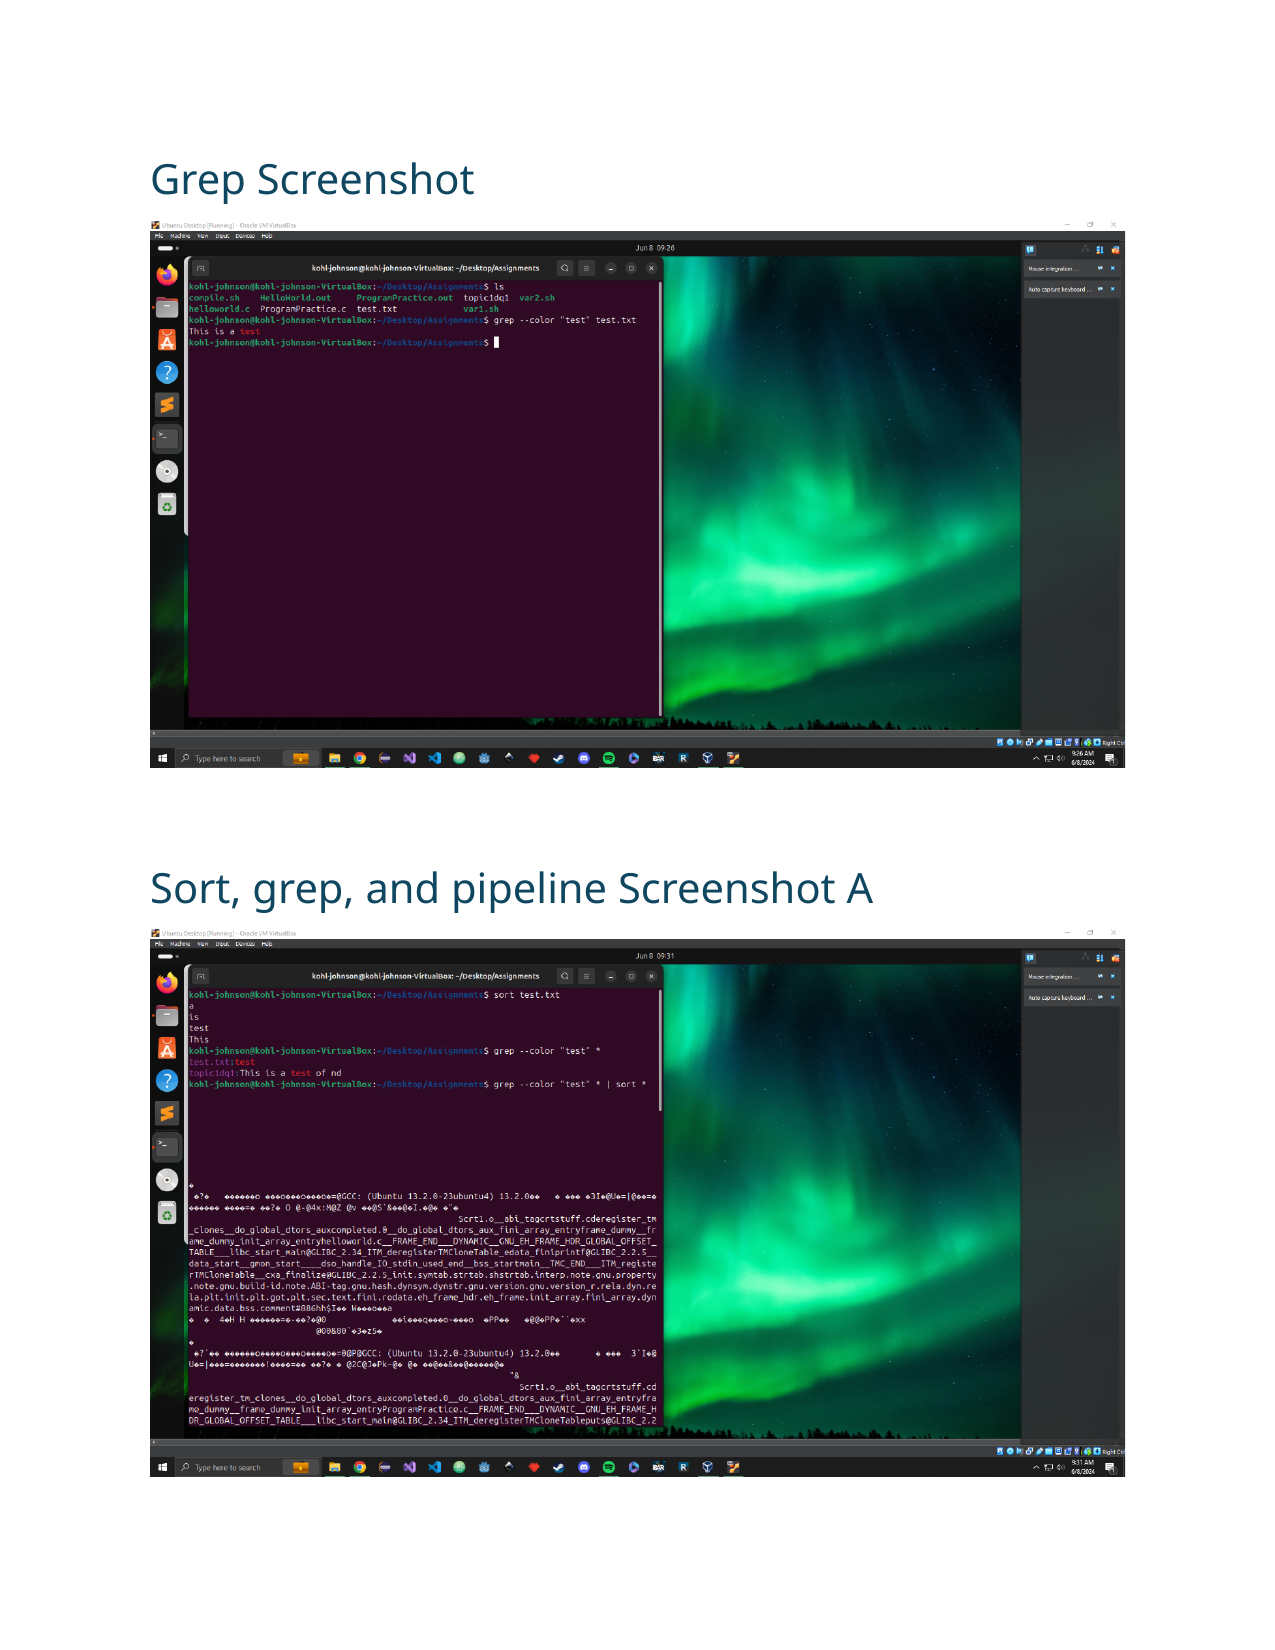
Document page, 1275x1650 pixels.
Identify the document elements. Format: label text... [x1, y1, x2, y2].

picture [150, 928, 1125, 1477]
subtitle Sort, grep, and pipeline Screenshot A [150, 858, 1125, 915]
picture [150, 219, 1125, 768]
subtitle Grep Screenshot [150, 150, 1125, 207]
